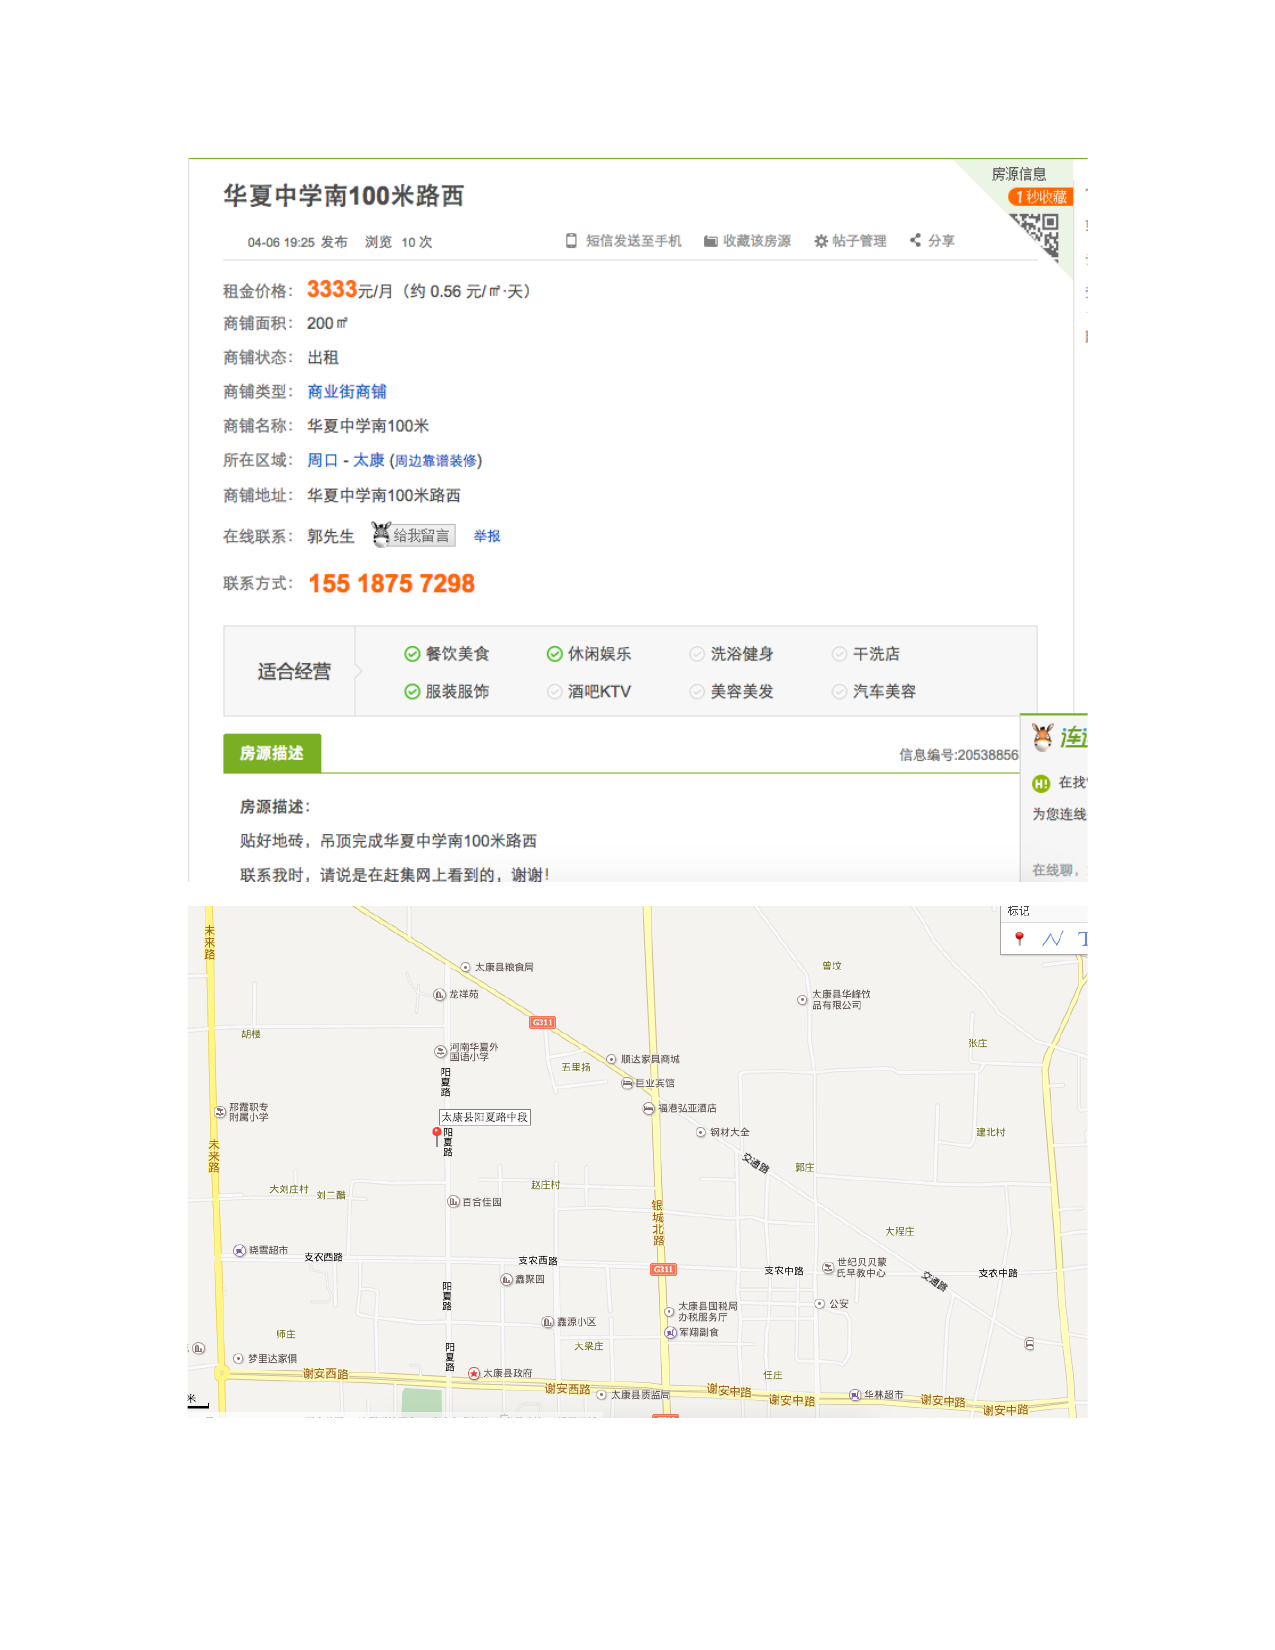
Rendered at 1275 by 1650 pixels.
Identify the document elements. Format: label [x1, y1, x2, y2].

picture [187, 906, 1088, 1418]
picture [187, 158, 1088, 882]
